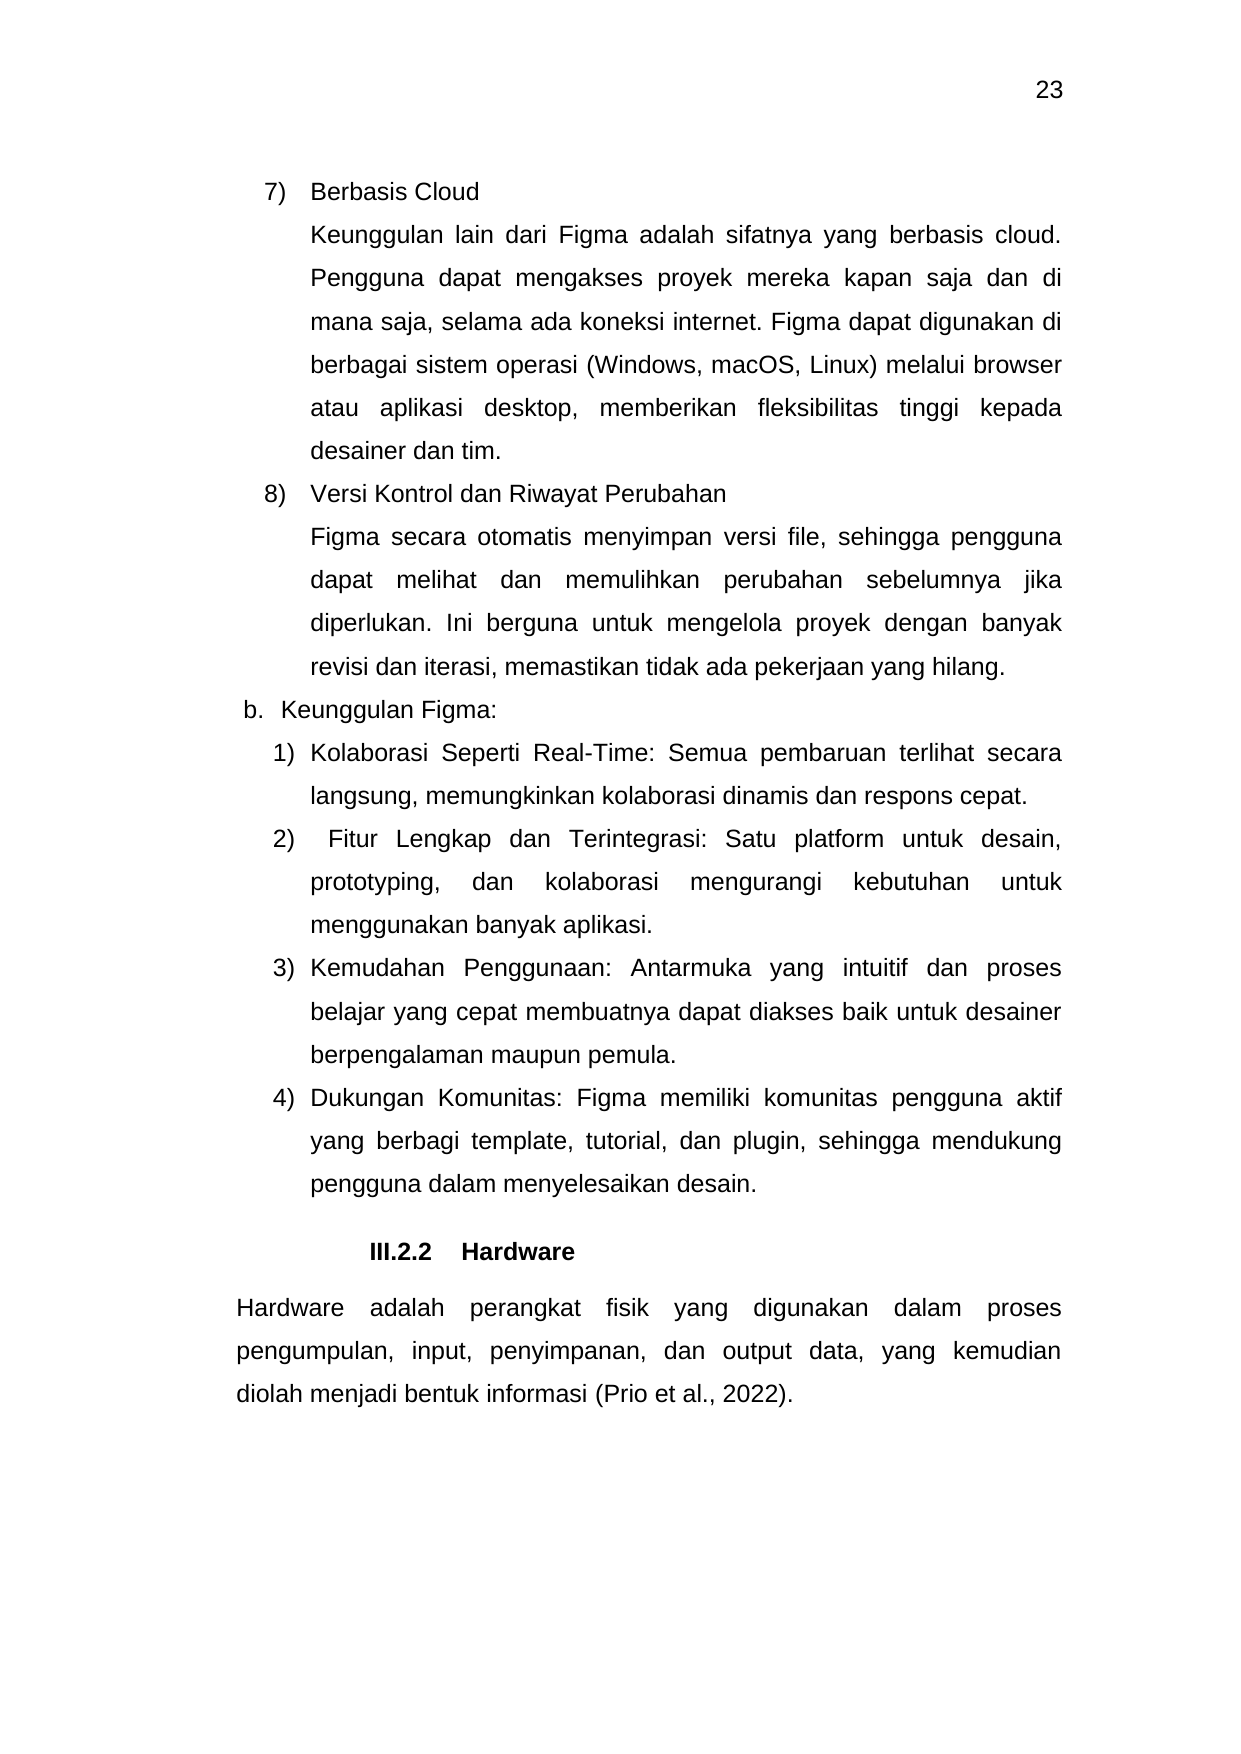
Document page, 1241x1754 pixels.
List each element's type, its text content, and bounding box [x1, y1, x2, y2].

list Figma secara otomatis menyimpan versi file, sehingga pengguna dapat melihat dan memulihkan perubahan sebelumnya jika diperlukan. Ini berguna untuk mengelola proyek dengan banyak revisi dan iterasi, memastikan tidak ada pekerjaan yang hilang. [310, 522, 1063, 680]
list Berbasis Cloud [264, 177, 1063, 206]
text Hardware adalah perangkat fisik yang digunakan dalam proses pengumpulan, input, penyimpanan, dan output data, yang kemudian diolah menjadi bentuk informasi . [236, 1293, 1063, 1408]
list Dukungan Komunitas: Figma memiliki komunitas pengguna aktif yang berbagi template, tutorial, dan plugin, sehingga mendukung pengguna dalam menyelesaikan desain. [273, 1083, 1063, 1198]
list Versi Kontrol dan Riwayat Perubahan [264, 479, 1063, 508]
list Kolaborasi Seperti Real-Time: Semua pembaruan terlihat secara langsung, memungkinkan kolaborasi dinamis dan respons cepat. [273, 738, 1063, 810]
list Fitur Lengkap dan Terintegrasi: Satu platform untuk desain, prototyping, dan kolaborasi mengurangi kebutuhan untuk menggunakan banyak aplikasi. [273, 824, 1063, 939]
subtitle Hardware [281, 1237, 1063, 1266]
list Keunggulan Figma: [243, 695, 1063, 723]
list Kemudahan Penggunaan: Antarmuka yang intuitif dan proses belajar yang cepat membuatnya dapat diakses baik untuk desainer berpengalaman maupun pemula. [273, 953, 1063, 1068]
list Keunggulan lain dari Figma adalah sifatnya yang berbasis cloud. Pengguna dapat mengakses proyek mereka kapan saja dan di mana saja, selama ada koneksi internet. Figma dapat digunakan di berbagai sistem operasi (Windows, macOS, Linux) melalui browser atau aplikasi desktop, memberikan fleksibilitas tinggi kepada desainer dan tim. [310, 220, 1063, 465]
